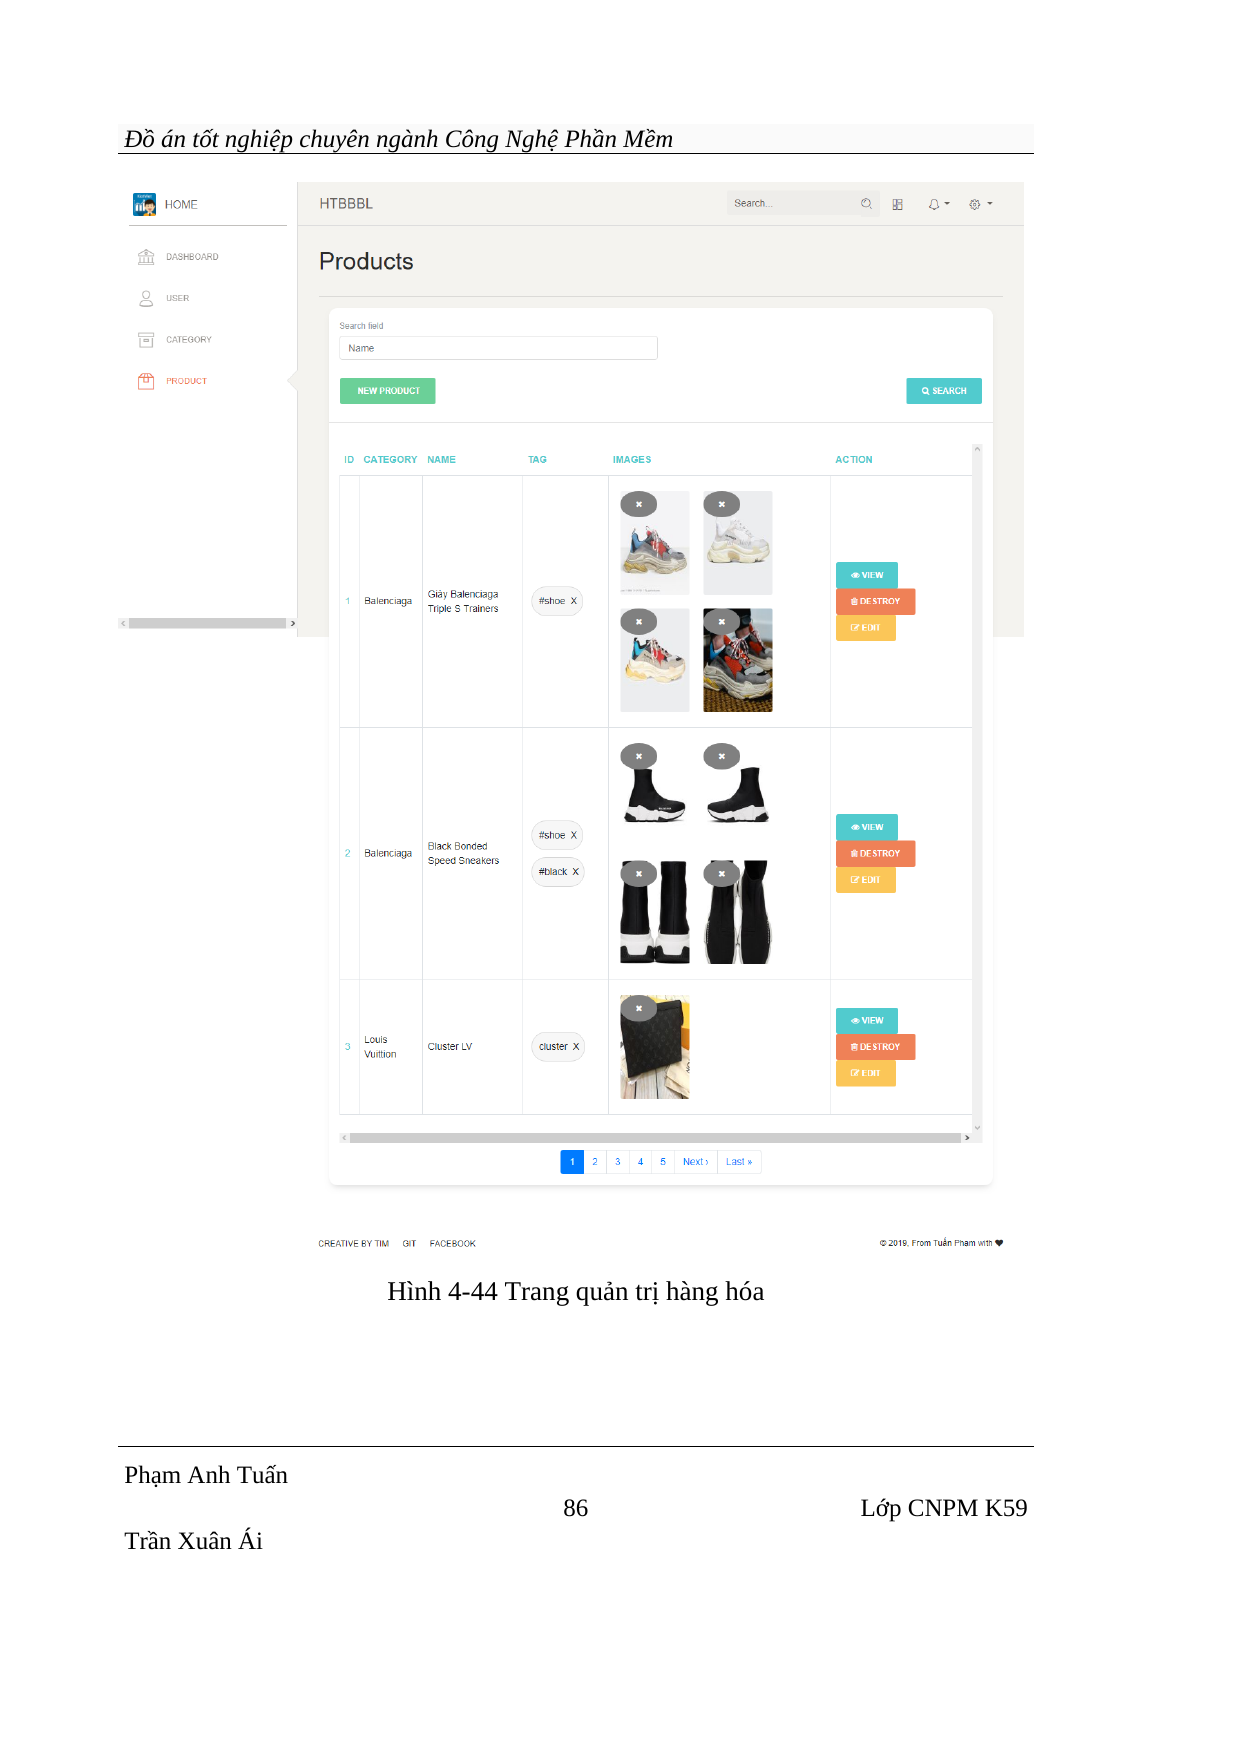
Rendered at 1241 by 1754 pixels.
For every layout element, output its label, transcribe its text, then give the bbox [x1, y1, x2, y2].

picture [118, 182, 1034, 1267]
text Hình - Trang quản trị hàng hóa [118, 1275, 1033, 1306]
